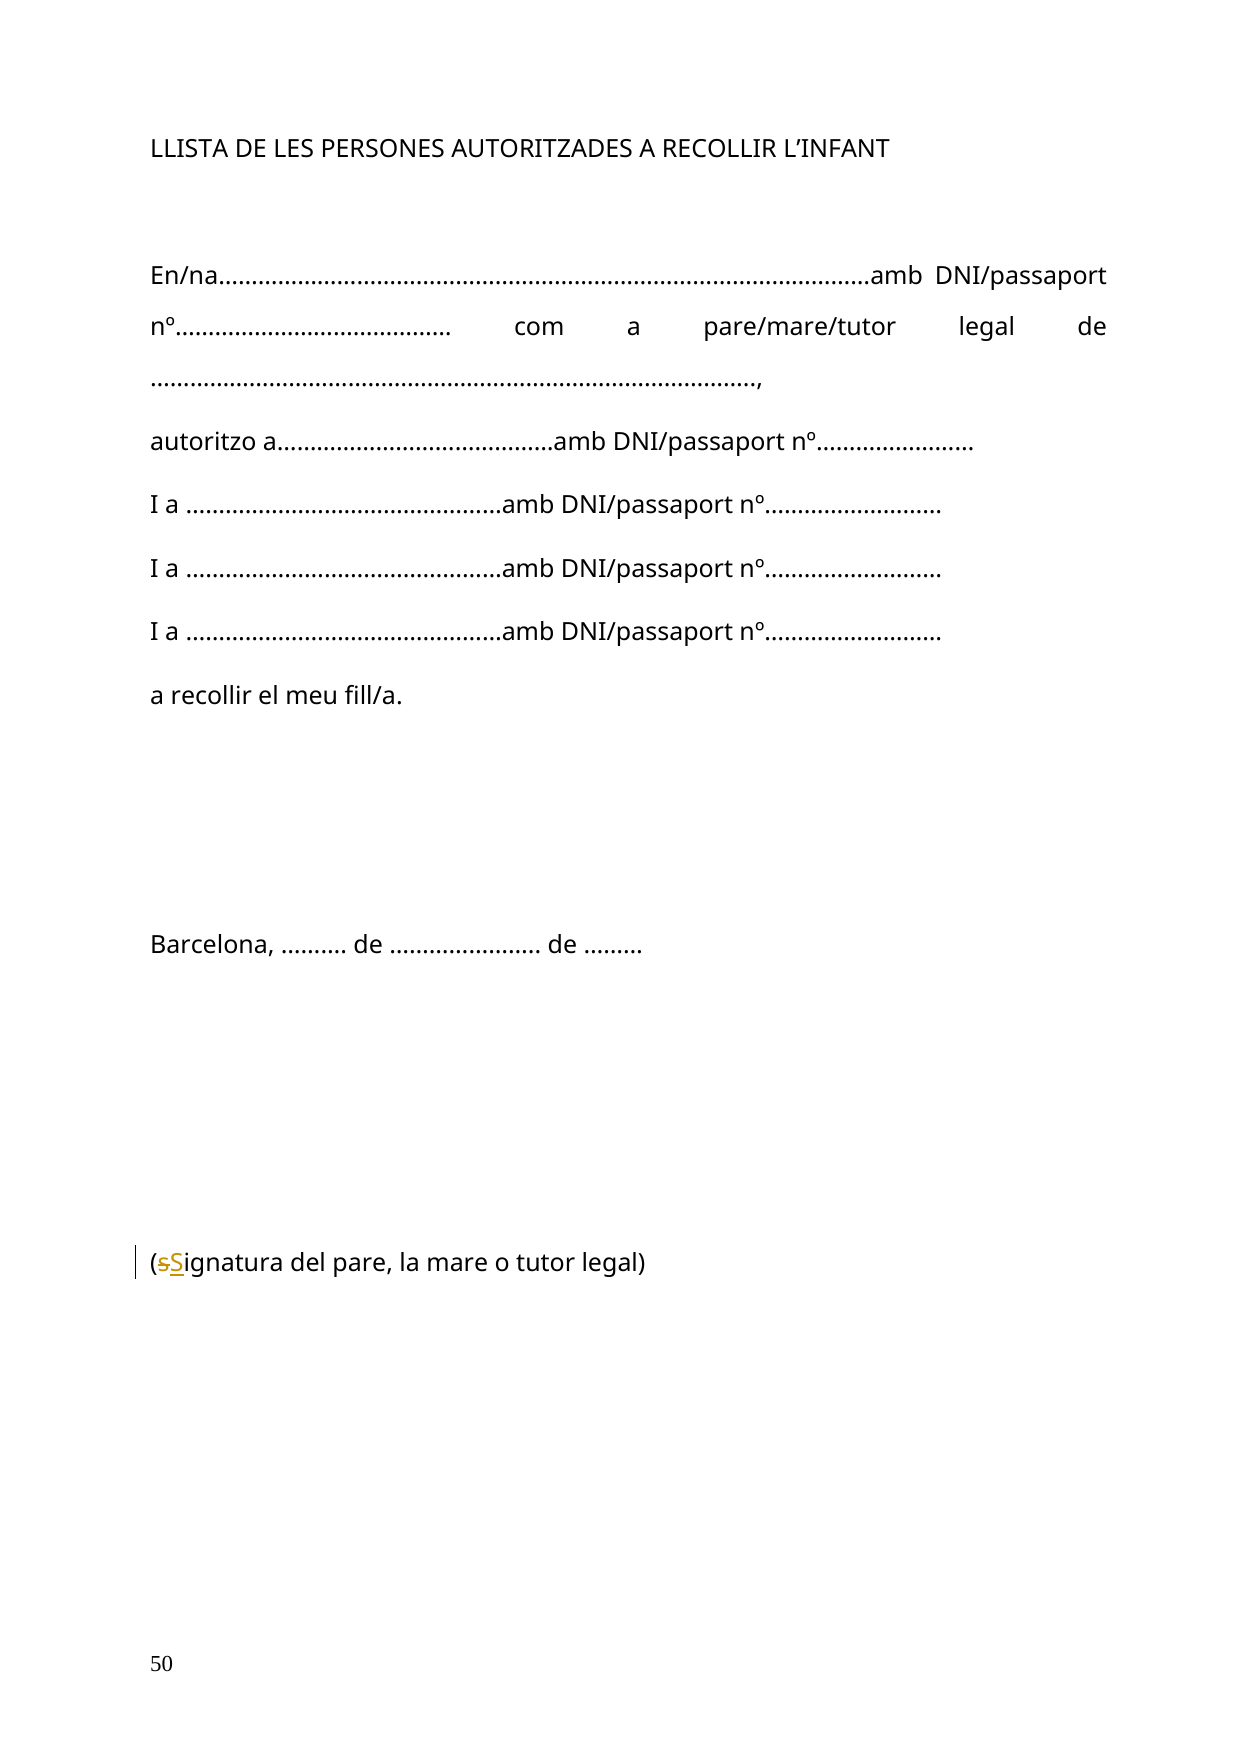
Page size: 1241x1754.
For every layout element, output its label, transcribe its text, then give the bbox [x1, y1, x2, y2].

text Barcelona, ………. de ………………….. de ……… [150, 927, 1107, 961]
text a recollir el meu fill/a. [150, 678, 1107, 712]
text En/na………………………………………………………………………………………amb DNI/passaport nº…………………………………… com a pare/mare/tutor legal de ……………………………………………………………………………….., [150, 258, 1107, 394]
text I a …………………………………………amb DNI/passaport nº……………………… [150, 487, 1107, 521]
text I a …………………………………………amb DNI/passaport nº……………………… [150, 614, 1107, 648]
text LLISTA DE LES PERSONES AUTORITZADES A RECOLLIR L’INFANT [150, 131, 1107, 165]
text autoritzo a……………………………………amb DNI/passaport nº…………………… [150, 423, 1107, 457]
text I a …………………………………………amb DNI/passaport nº……………………… [150, 551, 1107, 584]
text (ignatura del pare, la mare o tutor legal) [150, 1245, 1107, 1279]
